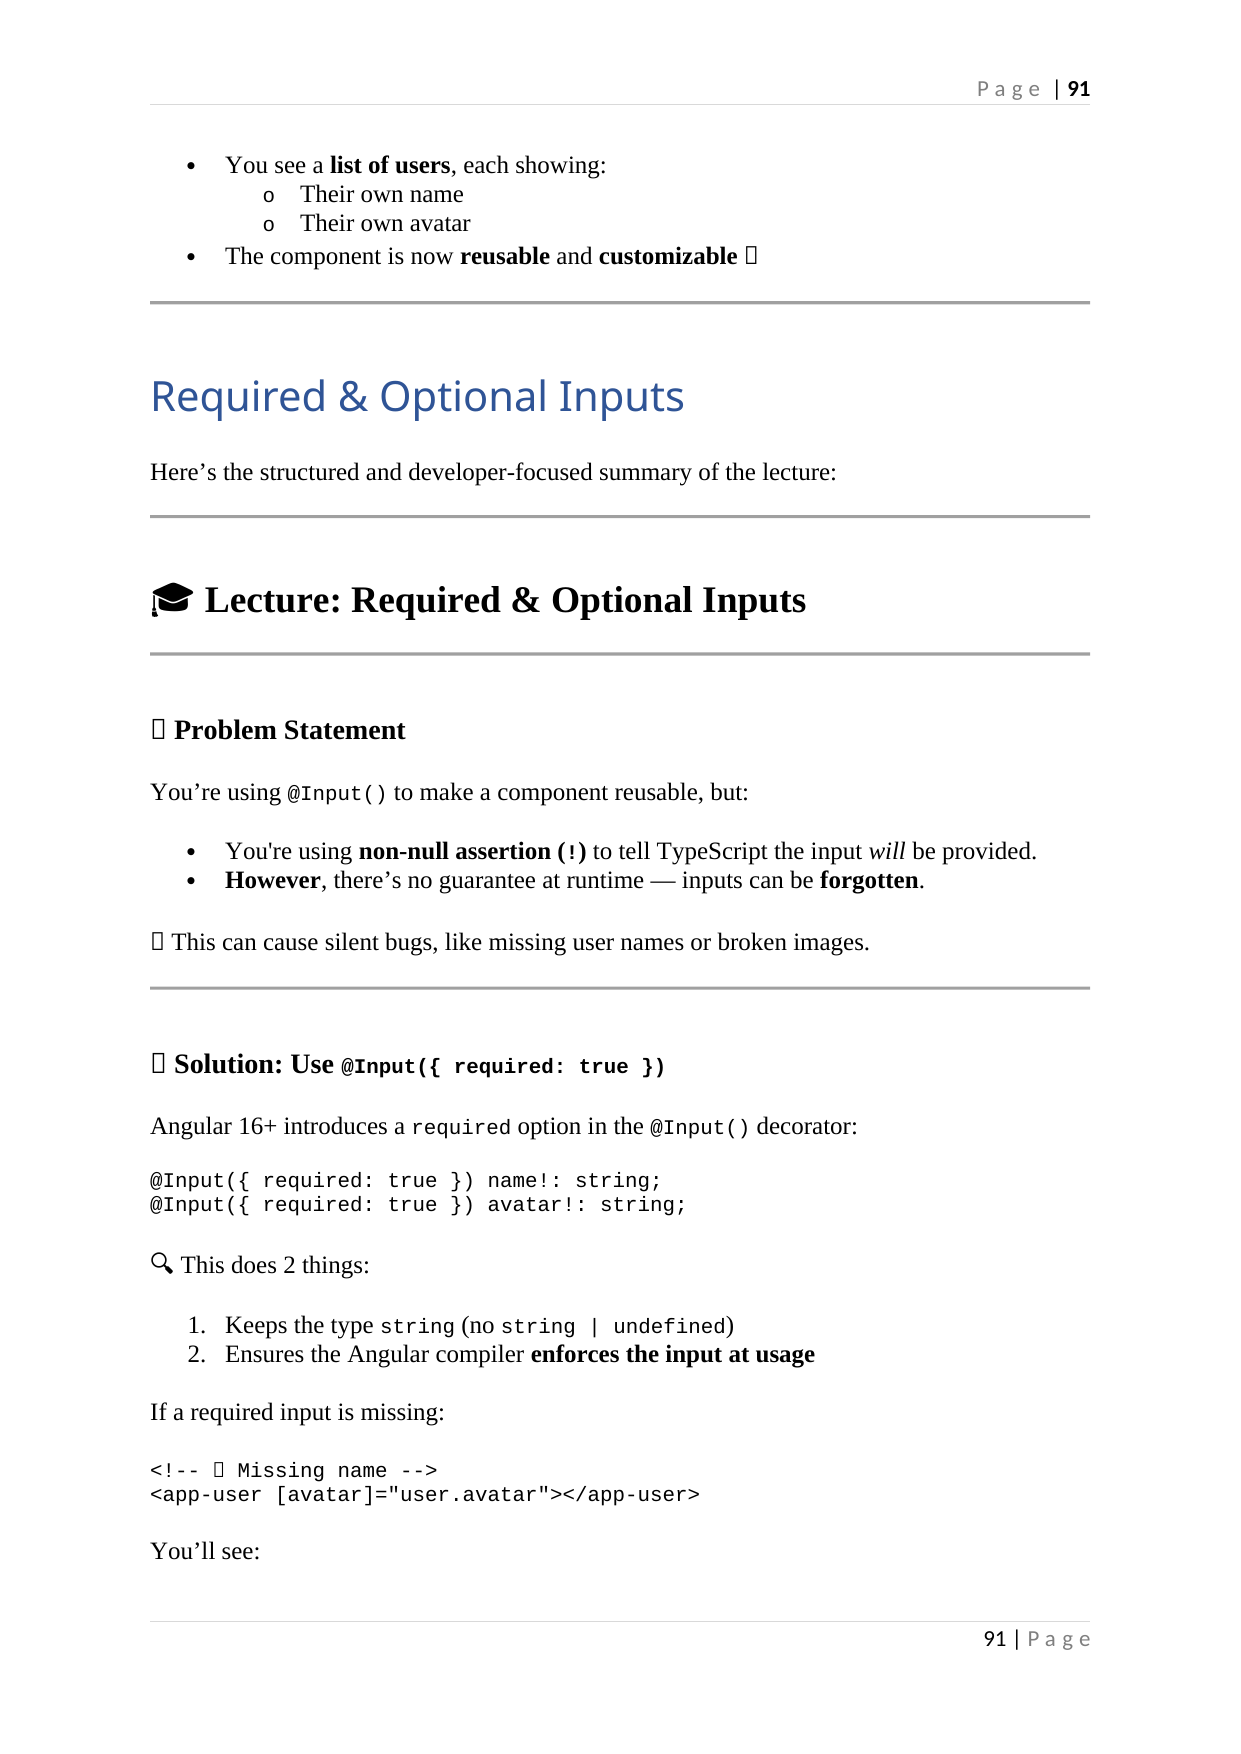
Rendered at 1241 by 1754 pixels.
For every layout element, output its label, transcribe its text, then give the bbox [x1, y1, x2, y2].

list Their own name [262, 179, 1090, 208]
text <!-- ❌ Missing name --> [150, 1455, 1090, 1484]
text 🔍 This does 2 things: [150, 1246, 1090, 1281]
list The component is now reusable and customizable 🎉 [187, 238, 1090, 272]
list Keeps the type string (no string | undefined) [187, 1310, 1090, 1339]
text If a required input is missing: [150, 1397, 1090, 1426]
list However, there’s no guarantee at runtime — inputs can be forgotten. [187, 865, 1090, 894]
text You’ll see: [150, 1536, 1090, 1565]
text You’re using @Input() to make a component reusable, but: [150, 777, 1090, 807]
text ❌ This can cause silent bugs, like missing user names or broken images. [150, 923, 1090, 957]
text @Input({ required: true }) avatar!: string; [150, 1194, 1090, 1217]
text Angular 16+ introduces a required option in the @Input() decorator: [150, 1111, 1090, 1141]
list You see a list of users, each showing: [187, 150, 1090, 179]
list Ensures the Angular compiler enforces the input at usage [187, 1339, 1090, 1368]
text 🎓 Lecture: Required & Optional Inputs [150, 572, 1090, 623]
list You're using non-null assertion (!) to tell TypeScript the input will be provided. [187, 836, 1090, 865]
text ✅ Solution: Use @Input({ required: true }) [150, 1044, 1090, 1082]
list Their own avatar [262, 208, 1090, 238]
text @Input({ required: true }) name!: string; [150, 1170, 1090, 1194]
text 🧩 Problem Statement [150, 709, 1090, 748]
text <app-user [avatar]="user.avatar"></app-user> [150, 1484, 1090, 1507]
text Here’s the structured and developer-focused summary of the lecture: [150, 457, 1090, 486]
subtitle Required & Optional Inputs [150, 367, 1090, 423]
